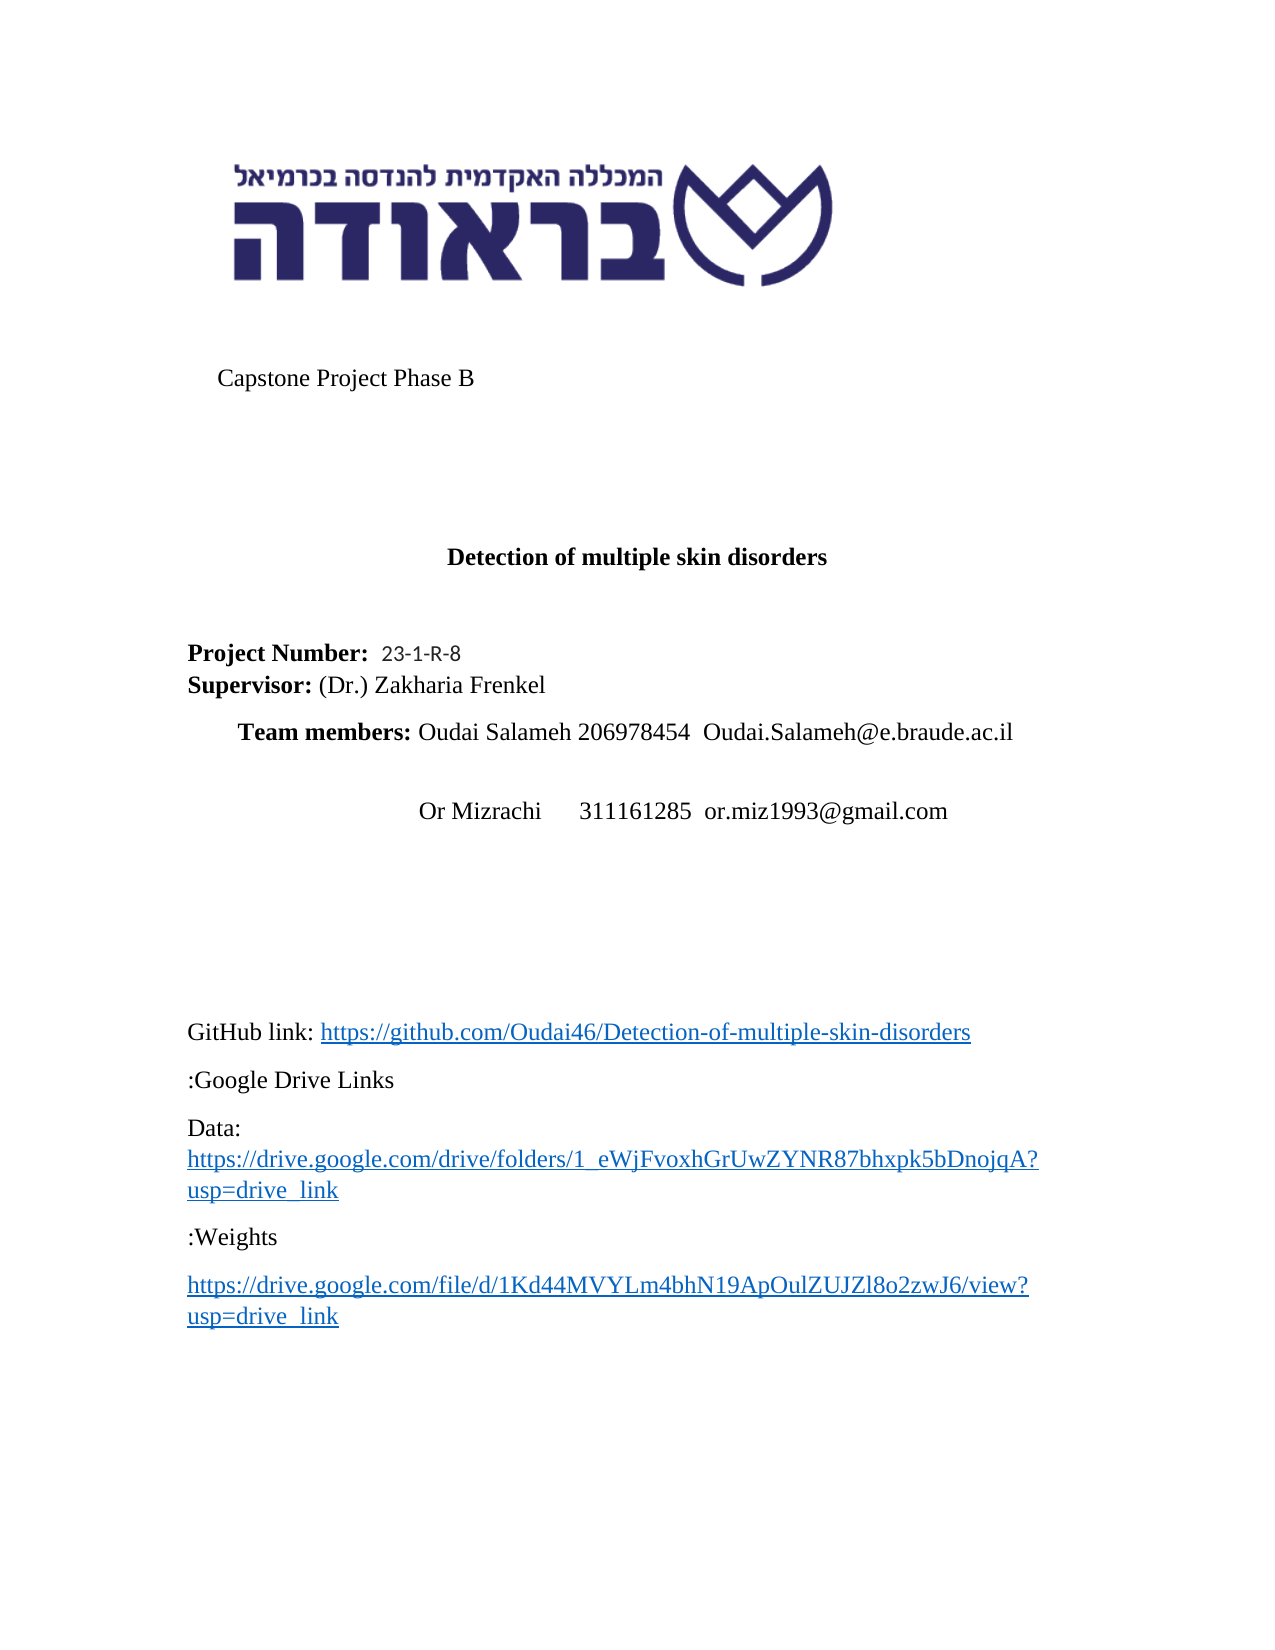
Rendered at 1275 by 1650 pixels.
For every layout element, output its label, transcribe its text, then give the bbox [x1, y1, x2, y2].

text Team members: Oudai Salameh 206978454 Oudai.Salameh@e.braude.ac.il [187, 717, 1087, 777]
picture [217, 150, 851, 300]
text Supervisor: (Dr.) Zakharia Frenkel [187, 670, 1083, 698]
text Weights: [187, 1222, 1087, 1251]
text Google Drive Links: [187, 1065, 1087, 1094]
text Or Mizrachi 311161285 or.miz1993@gmail.com [187, 796, 1087, 825]
text GitHub link: https://github.com/Oudai46/Detection-of-multiple-skin-disorders [187, 1017, 1087, 1046]
text Project Number: 23-1-R-8 [187, 638, 1087, 667]
text https://drive.google.com/file/d/1Kd44MVYLm4bhN19ApOulZUJZl8o2zwJ6/view?usp=drive_link [187, 1270, 1087, 1330]
text Capstone Project Phase B [217, 363, 1087, 392]
text Data: https://drive.google.com/drive/folders/1_eWjFvoxhGrUwZYNR87bhxpk5bDnojqA?usp=drive_link [187, 1113, 1087, 1203]
text Detection of multiple skin disorders [187, 542, 1087, 571]
